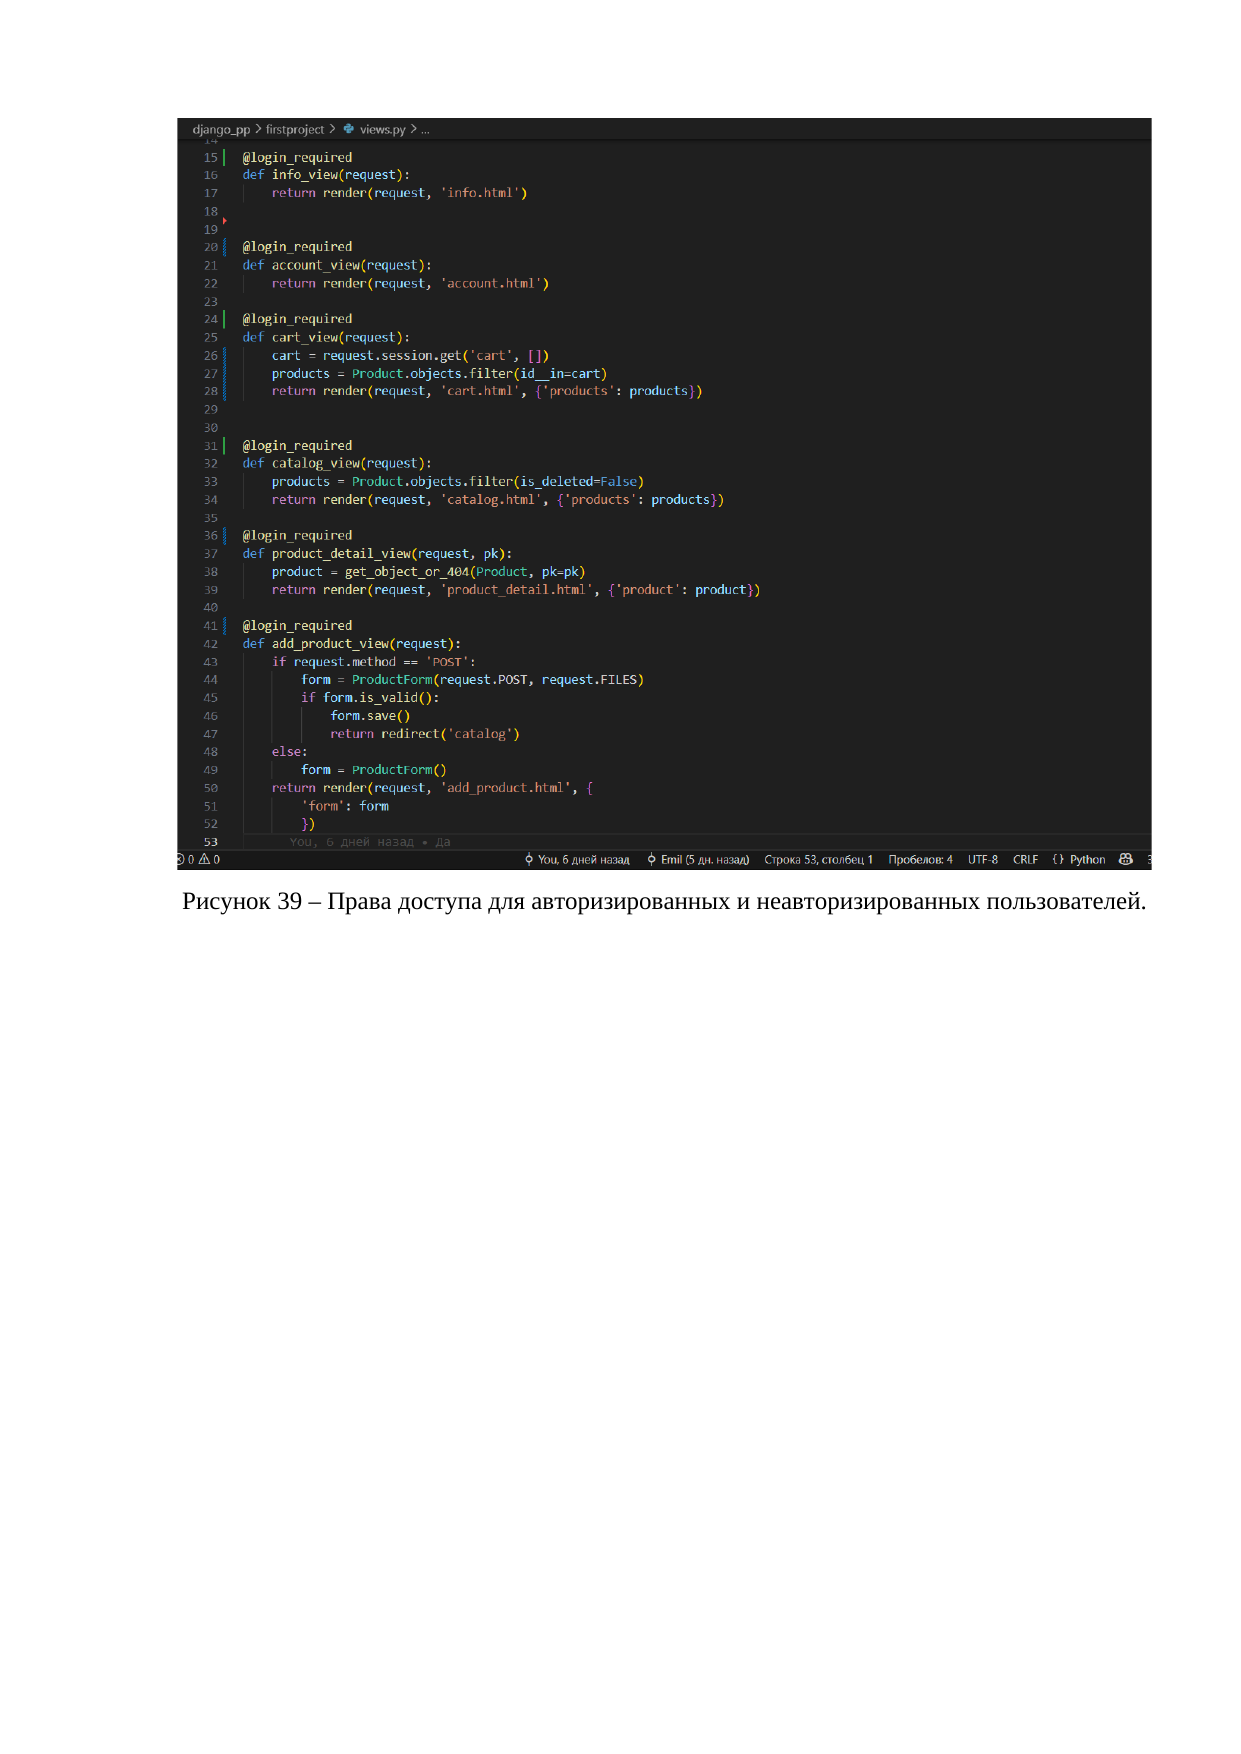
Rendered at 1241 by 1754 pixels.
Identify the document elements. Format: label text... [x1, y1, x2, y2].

picture [177, 118, 1152, 870]
